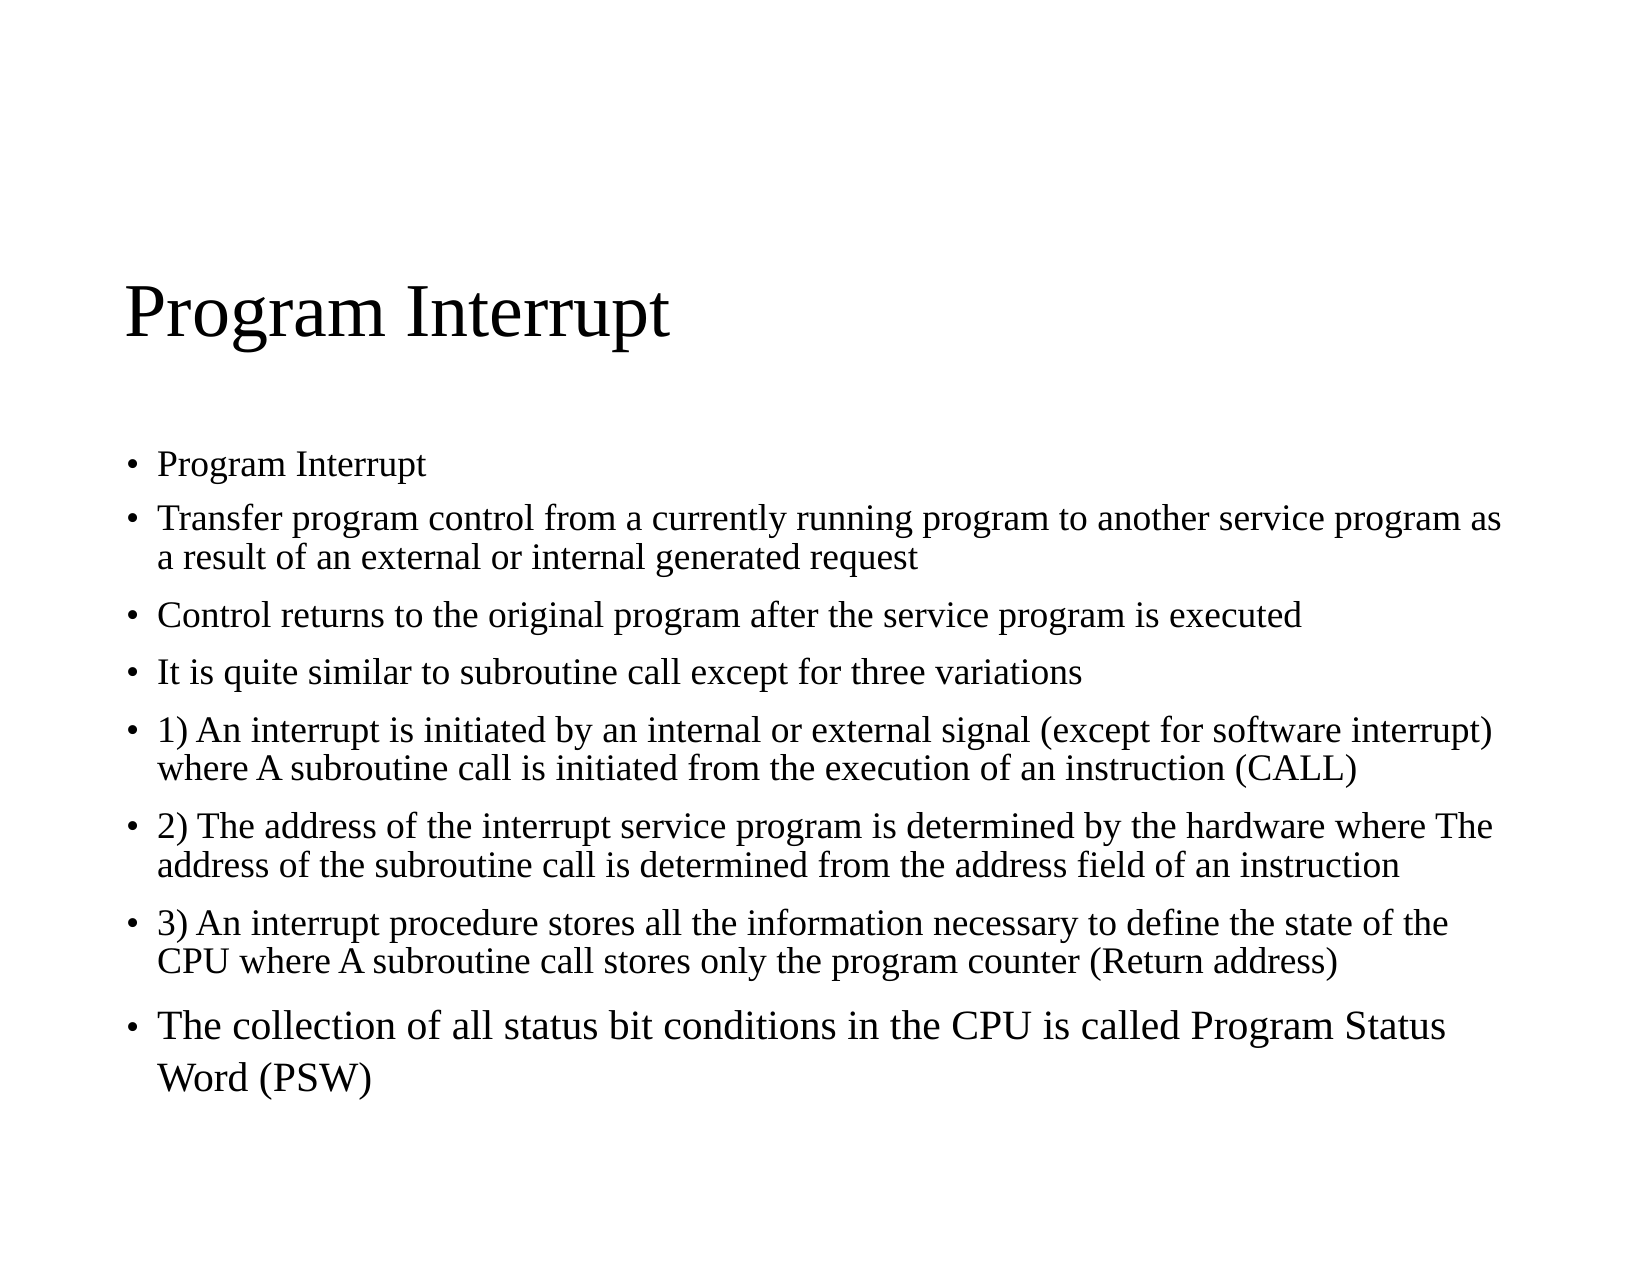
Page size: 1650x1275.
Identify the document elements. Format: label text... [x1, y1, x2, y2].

subtitle Program Interrupt [124, 265, 1524, 352]
list It is quite similar to subroutine call except for three variations [126, 654, 1524, 692]
list Transfer program control from a currently running program to another service program as a result of an external or internal generated request [126, 500, 1524, 577]
list The collection of all status bit conditions in the CPU is called Program Status Word (PSW) [126, 1000, 1524, 1100]
list 1) An interrupt is initiated by an internal or external signal (except for software interrupt) where A subroutine call is initiated from the execution of an instruction (CALL) [126, 711, 1524, 789]
list 2) The address of the interrupt service program is determined by the hardware where The address of the subroutine call is determined from the address field of an instruction [126, 808, 1524, 885]
list Program Interrupt [126, 441, 1524, 484]
list Control returns to the original program after the service program is executed [126, 596, 1524, 635]
list 3) An interrupt procedure stores all the information necessary to define the state of the CPU where A subroutine call stores only the program counter (Return address) [126, 904, 1524, 982]
